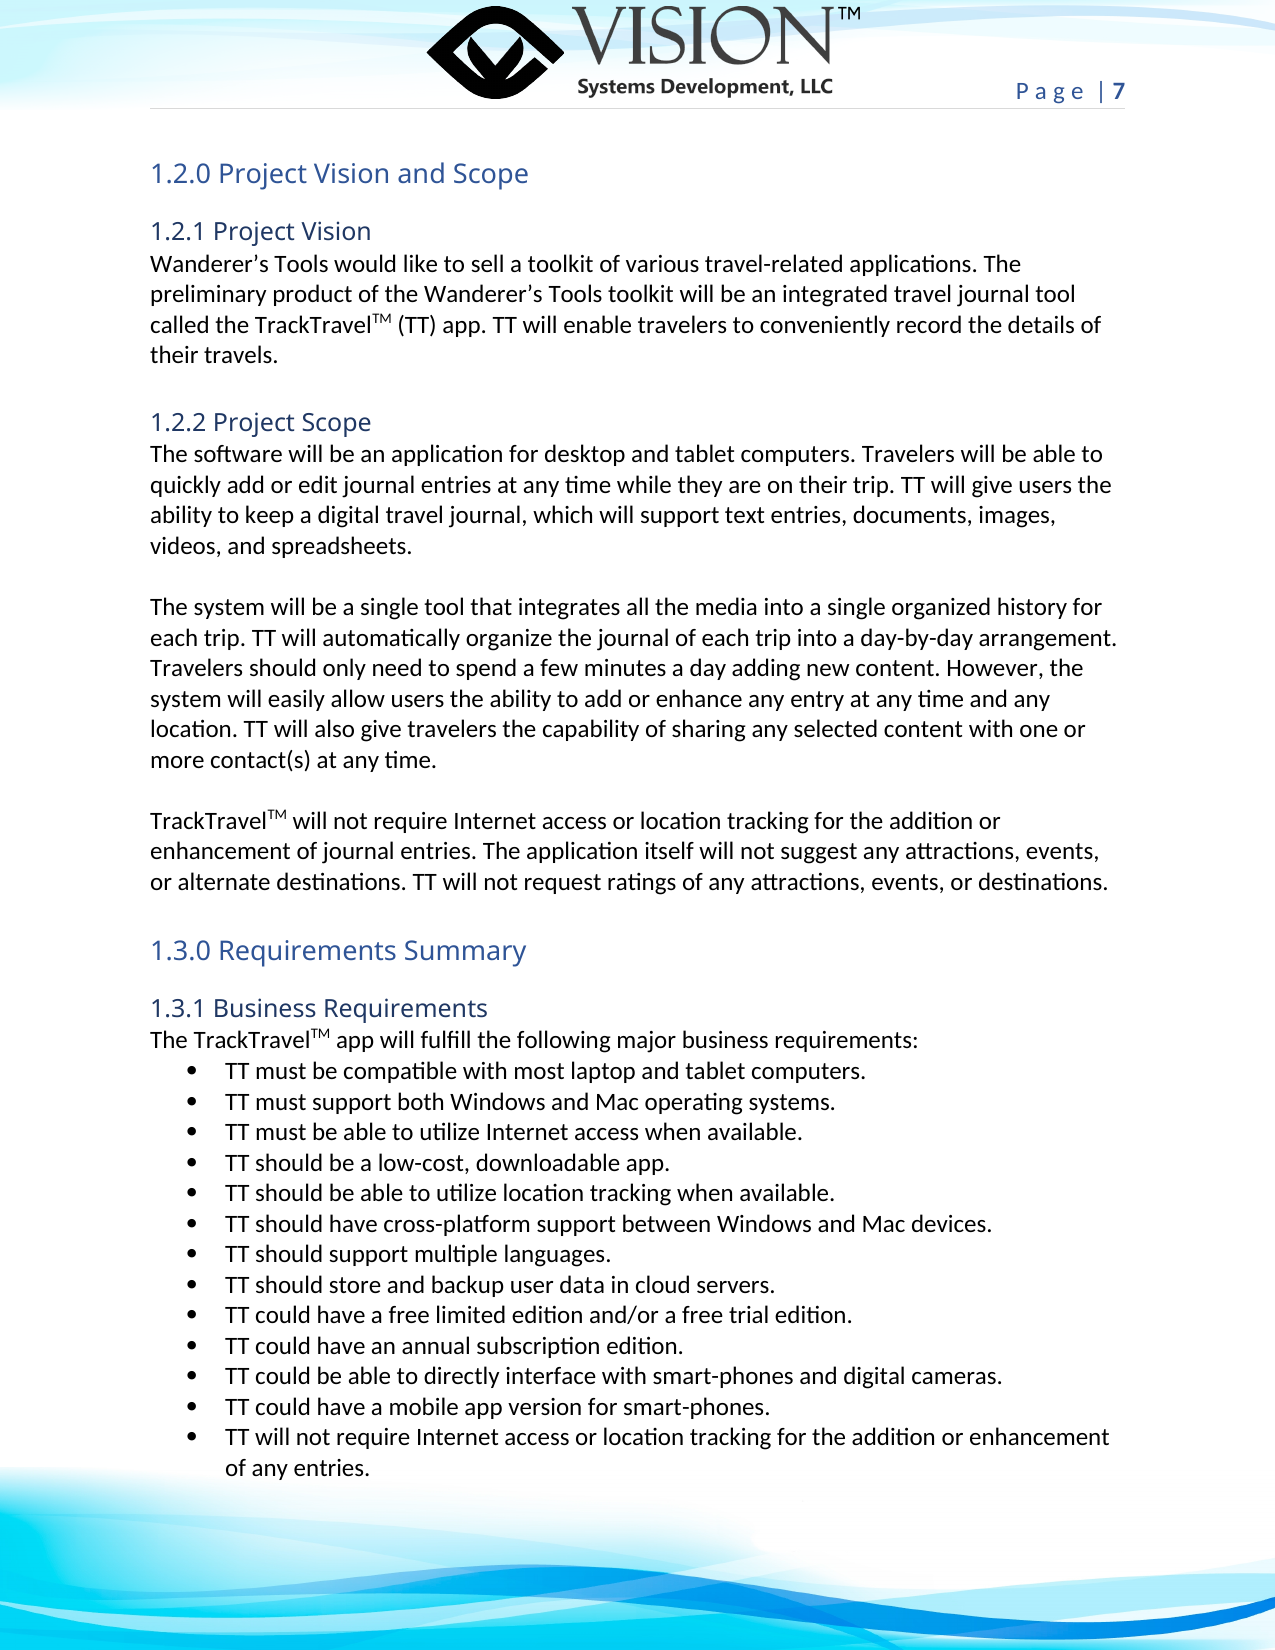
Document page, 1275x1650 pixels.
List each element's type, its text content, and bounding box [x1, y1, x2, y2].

picture [571, 6, 861, 99]
subtitle 1.2.1 Project Vision [150, 214, 1125, 248]
subtitle 1.2.2 Project Scope [150, 404, 1125, 438]
subtitle 1.3.1 Business Requirements [150, 991, 1125, 1024]
list TT could have a mobile app version for smart-phones. [187, 1391, 1125, 1421]
list TT should be a low-cost, downloadable app. [187, 1147, 1125, 1177]
text Wanderer’s Tools would like to sell a toolkit of various travel-related applications. The preliminary product of the Wanderer’s Tools toolkit will be an integrated travel journal tool called the TrackTravelTM (TT) app. TT will enable travelers to conveniently record the details of their travels. [150, 248, 1125, 370]
list TT should be able to utilize location tracking when available. [187, 1177, 1125, 1208]
text TrackTravelTM will not require Internet access or location tracking for the addition or enhancement of journal entries. The application itself will not suggest any attractions, events, or alternate destinations. TT will not request ratings of any attractions, events, or destinations. [150, 805, 1125, 896]
text The software will be an application for desktop and tablet computers. Travelers will be able to quickly add or edit journal entries at any time while they are on their trip. TT will give users the ability to keep a digital travel journal, which will support text entries, documents, images, videos, and spreadsheets. [150, 438, 1125, 561]
text The system will be a single tool that integrates all the media into a single organized history for each trip. TT will automatically organize the journal of each trip into a day-by-day arrangement. Travelers should only need to spend a few minutes a day adding new content. However, the system will easily allow users the ability to add or enhance any entry at any time and any location. TT will also give travelers the capability of sharing any selected content with one or more contact(s) at any time. [150, 591, 1125, 774]
list TT must support both Windows and Mac operating systems. [187, 1086, 1125, 1116]
subtitle 1.3.0 Requirements Summary [150, 931, 1125, 968]
list TT could have a free limited edition and/or a free trial edition. [187, 1299, 1125, 1330]
list TT should store and backup user data in cloud servers. [187, 1269, 1125, 1299]
list TT could have an annual subscription edition. [187, 1330, 1125, 1360]
list TT must be able to utilize Internet access when available. [187, 1116, 1125, 1147]
list TT should have cross-platform support between Windows and Mac devices. [187, 1208, 1125, 1238]
picture [0, 1467, 1275, 1650]
picture [426, 6, 564, 99]
list TT could be able to directly interface with smart-phones and digital cameras. [187, 1360, 1125, 1391]
list TT should support multiple languages. [187, 1238, 1125, 1269]
text The TrackTravelTM app will fulfill the following major business requirements: [150, 1024, 1125, 1055]
list TT will not require Internet access or location tracking for the addition or enhancement of any entries. [187, 1421, 1125, 1482]
list TT must be compatible with most laptop and tablet computers. [187, 1055, 1125, 1086]
subtitle 1.2.0 Project Vision and Scope [150, 154, 1125, 191]
